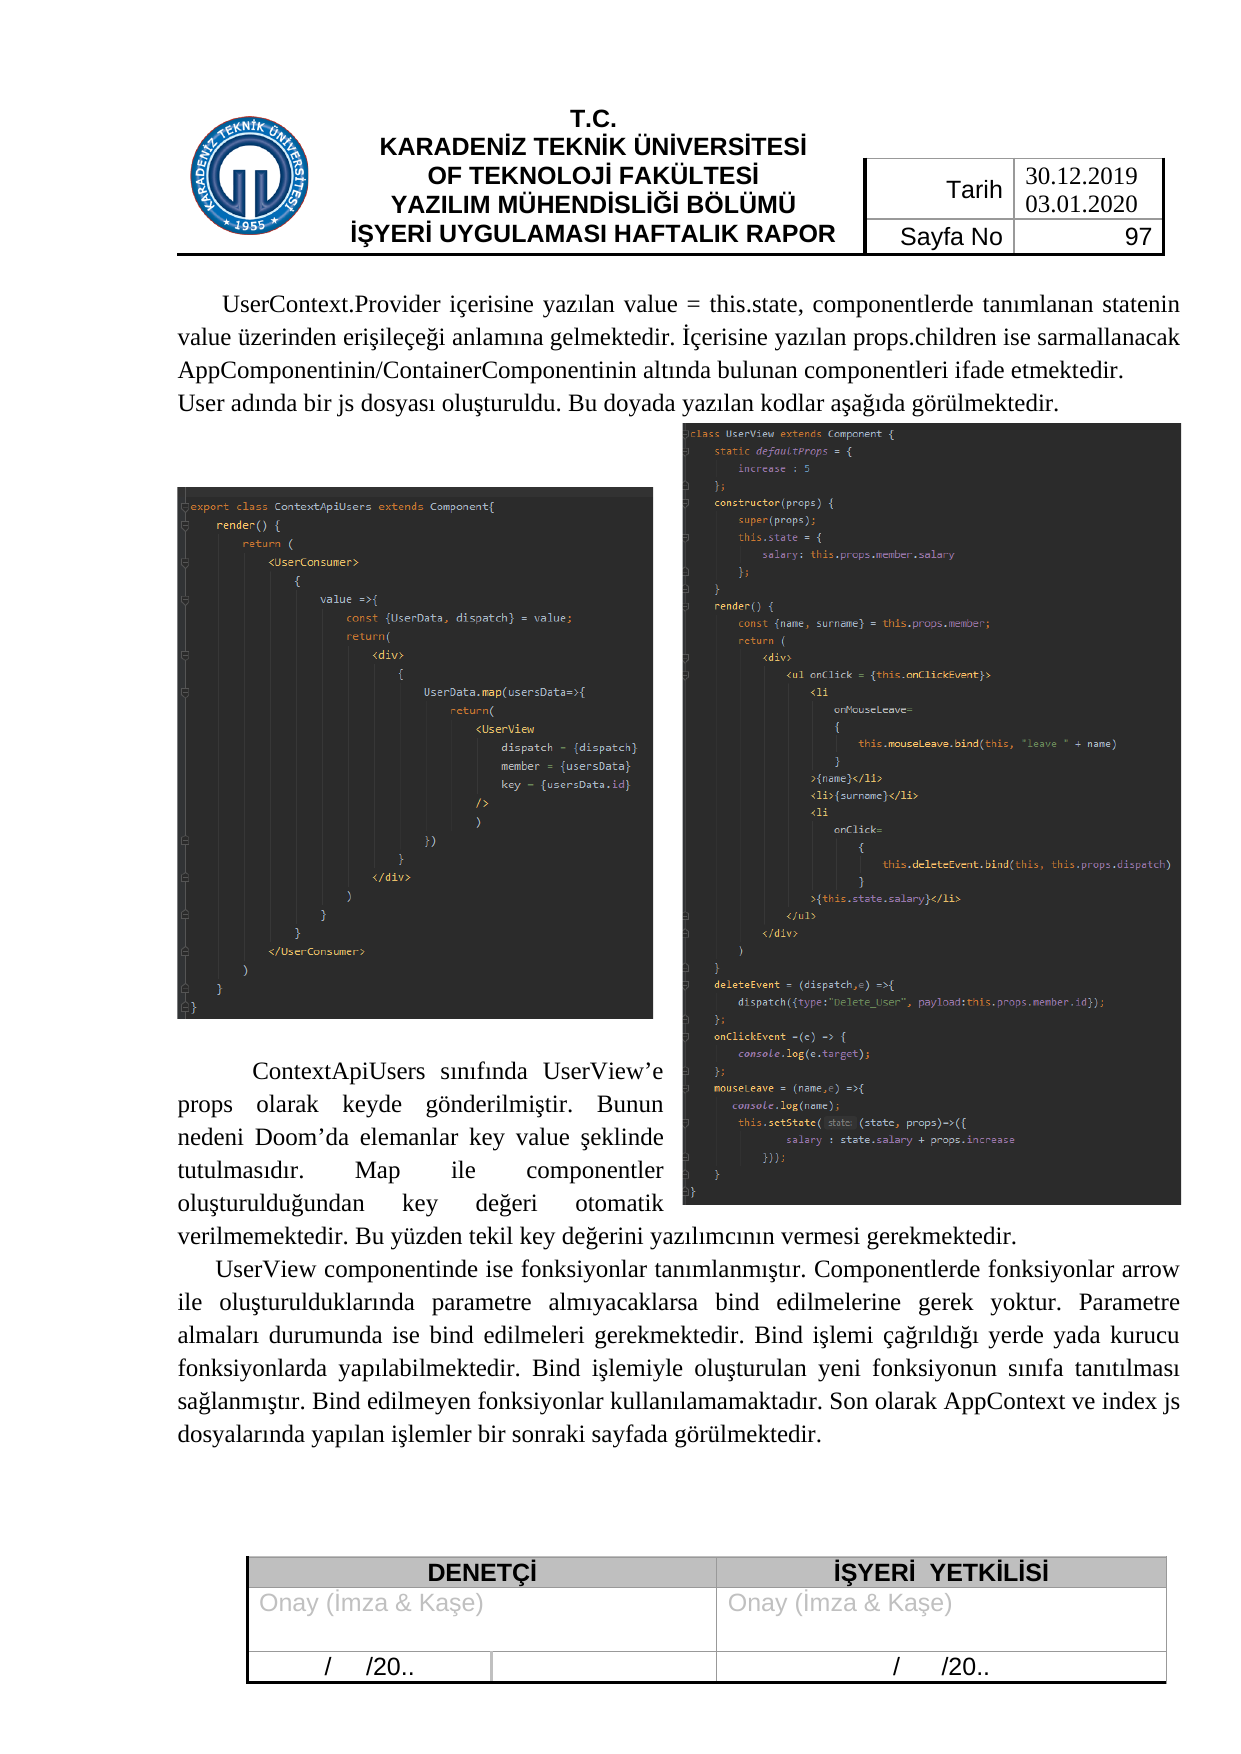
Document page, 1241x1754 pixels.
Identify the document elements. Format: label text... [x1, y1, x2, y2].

text UserView componentinde ise fonksiyonlar tanımlanmıştır. Componentlerde fonksiyonlar arrow ile oluşturulduklarında parametre almıyacaklarsa bind edilmelerine gerek yoktur. Parametre almaları durumunda ise bind edilmeleri gerekmektedir. Bind işlemi çağrıldığı yerde yada kurucu fonksiyonlarda yapılabilmektedir. Bind işlemiyle oluşturulan yeni fonksiyonun sınıfa tanıtılması sağlanmıştır. Bind edilmeyen fonksiyonlar kullanılamamaktadır. Son olarak AppContext ve index js dosyalarında yapılan işlemler bir sonraki sayfada görülmektedir. [177, 1254, 1181, 1448]
picture [682, 423, 1182, 1205]
table_cell [493, 1652, 716, 1681]
table_cell Tarih [867, 159, 1013, 218]
table_cell Onay (İmza & Kaşe) [717, 1588, 1166, 1651]
text ContextApiUsers sınıfında UserView’e props olarak keyde gönderilmiştir. Bunun nedeni Doom’da elemanlar key value şeklinde tutulmasıdır. Map ile componentler oluşturulduğundan key değeri otomatik verilmemektedir. Bu yüzden tekil key değerini yazılımcının vermesi gerekmektedir. [177, 1056, 1181, 1250]
table_cell / /20.. [717, 1652, 1166, 1681]
table_cell Onay (İmza & Kaşe) [249, 1588, 716, 1651]
table_header DENETÇİ [249, 1558, 716, 1587]
picture [190, 116, 309, 235]
text UserContext.Provider içerisine yazılan value = this.state, componentlerde tanımlanan statenin value üzerinden erişileçeği anlamına gelmektedir. İçerisine yazılan props.children ise sarmallanacak AppComponentinin/ContainerComponentinin altında bulunan componentleri ifade etmektedir. [177, 289, 1181, 384]
text User adında bir js dosyası oluşturuldu. Bu doyada yazılan kodlar aşağıda görülmektedir. [177, 388, 1181, 417]
table_header [177, 98, 322, 253]
table_cell / /20.. [249, 1652, 490, 1681]
table_cell Sayfa No [867, 220, 1013, 253]
table_header T.C. KARADENİZ TEKNİK ÜNİVERSİTESİ OF TEKNOLOJİ FAKÜLTESİ YAZILIM MÜHENDİSLİĞİ BÖLÜMÜ İŞYERİ UYGULAMASI HAFTALIK RAPOR [322, 98, 865, 253]
picture [177, 487, 654, 1019]
table_cell 97 [1015, 220, 1162, 253]
table_header İŞYERİ YETKİLİSİ [717, 1558, 1166, 1587]
table_cell 30.12.2019 03.01.2020 [1015, 159, 1162, 218]
